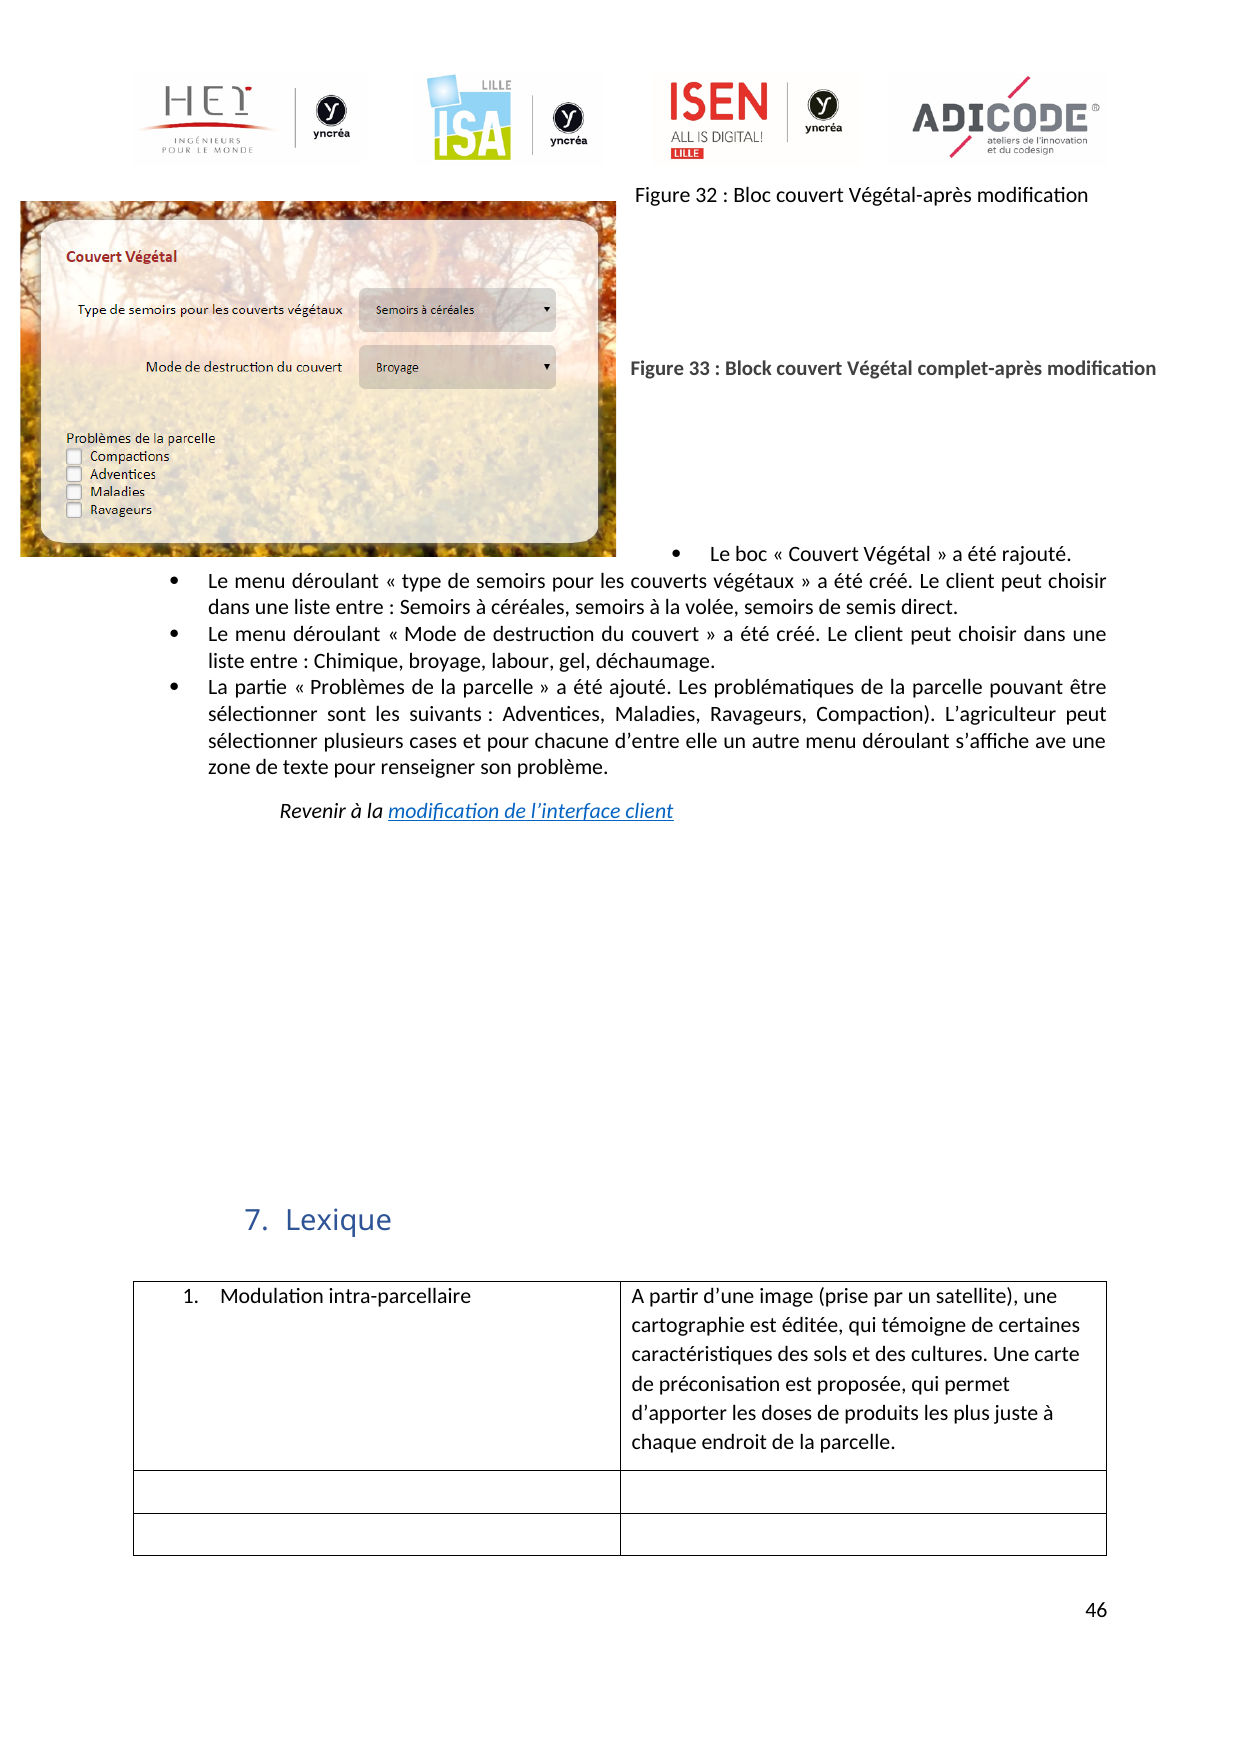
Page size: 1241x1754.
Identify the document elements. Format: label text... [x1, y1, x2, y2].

subtitle Lexique [244, 1199, 1107, 1239]
picture [132, 73, 1108, 166]
table_header A partir d’une image (prise par un satellite), une cartographie est éditée, qui témoigne de certaines caractéristiques des sols et des cultures. Une carte de préconisation est proposée, qui permet d’apporter les doses de produits les plus juste à chaque endroit de la parcelle. [621, 1282, 1106, 1470]
list Le menu déroulant « Mode de destruction du couvert » a été créé. Le client peut choisir dans une liste entre : Chimique, broyage, labour, gel, déchaumage. [170, 620, 1107, 673]
text Figure 32 : Bloc couvert Végétal-après modification [133, 181, 1107, 208]
picture [20, 201, 617, 557]
list Le menu déroulant « type de semoirs pour les couverts végétaux » a été créé. Le client peut choisir dans une liste entre : Semoirs à céréales, semoirs à la volée, semoirs de semis direct. [170, 567, 1107, 620]
list Le boc « Couvert Végétal » a été rajouté. [170, 540, 1107, 567]
table_header Modulation intra-parcellaire [134, 1282, 620, 1470]
list La partie « Problèmes de la parcelle » a été ajouté. Les problématiques de la parcelle pouvant être sélectionner sont les suivants : Adventices, Maladies, Ravageurs, Compaction). L’agriculteur peut sélectionner plusieurs cases et pour chacune d’entre elle un autre menu déroulant s’affiche ave une zone de texte pour renseigner son problème. [170, 673, 1107, 780]
table_cell [621, 1471, 1106, 1513]
table_cell [134, 1514, 620, 1555]
table_cell [134, 1471, 620, 1513]
table_cell [621, 1514, 1106, 1555]
text Revenir à la modification de l’interface client [133, 797, 1107, 823]
